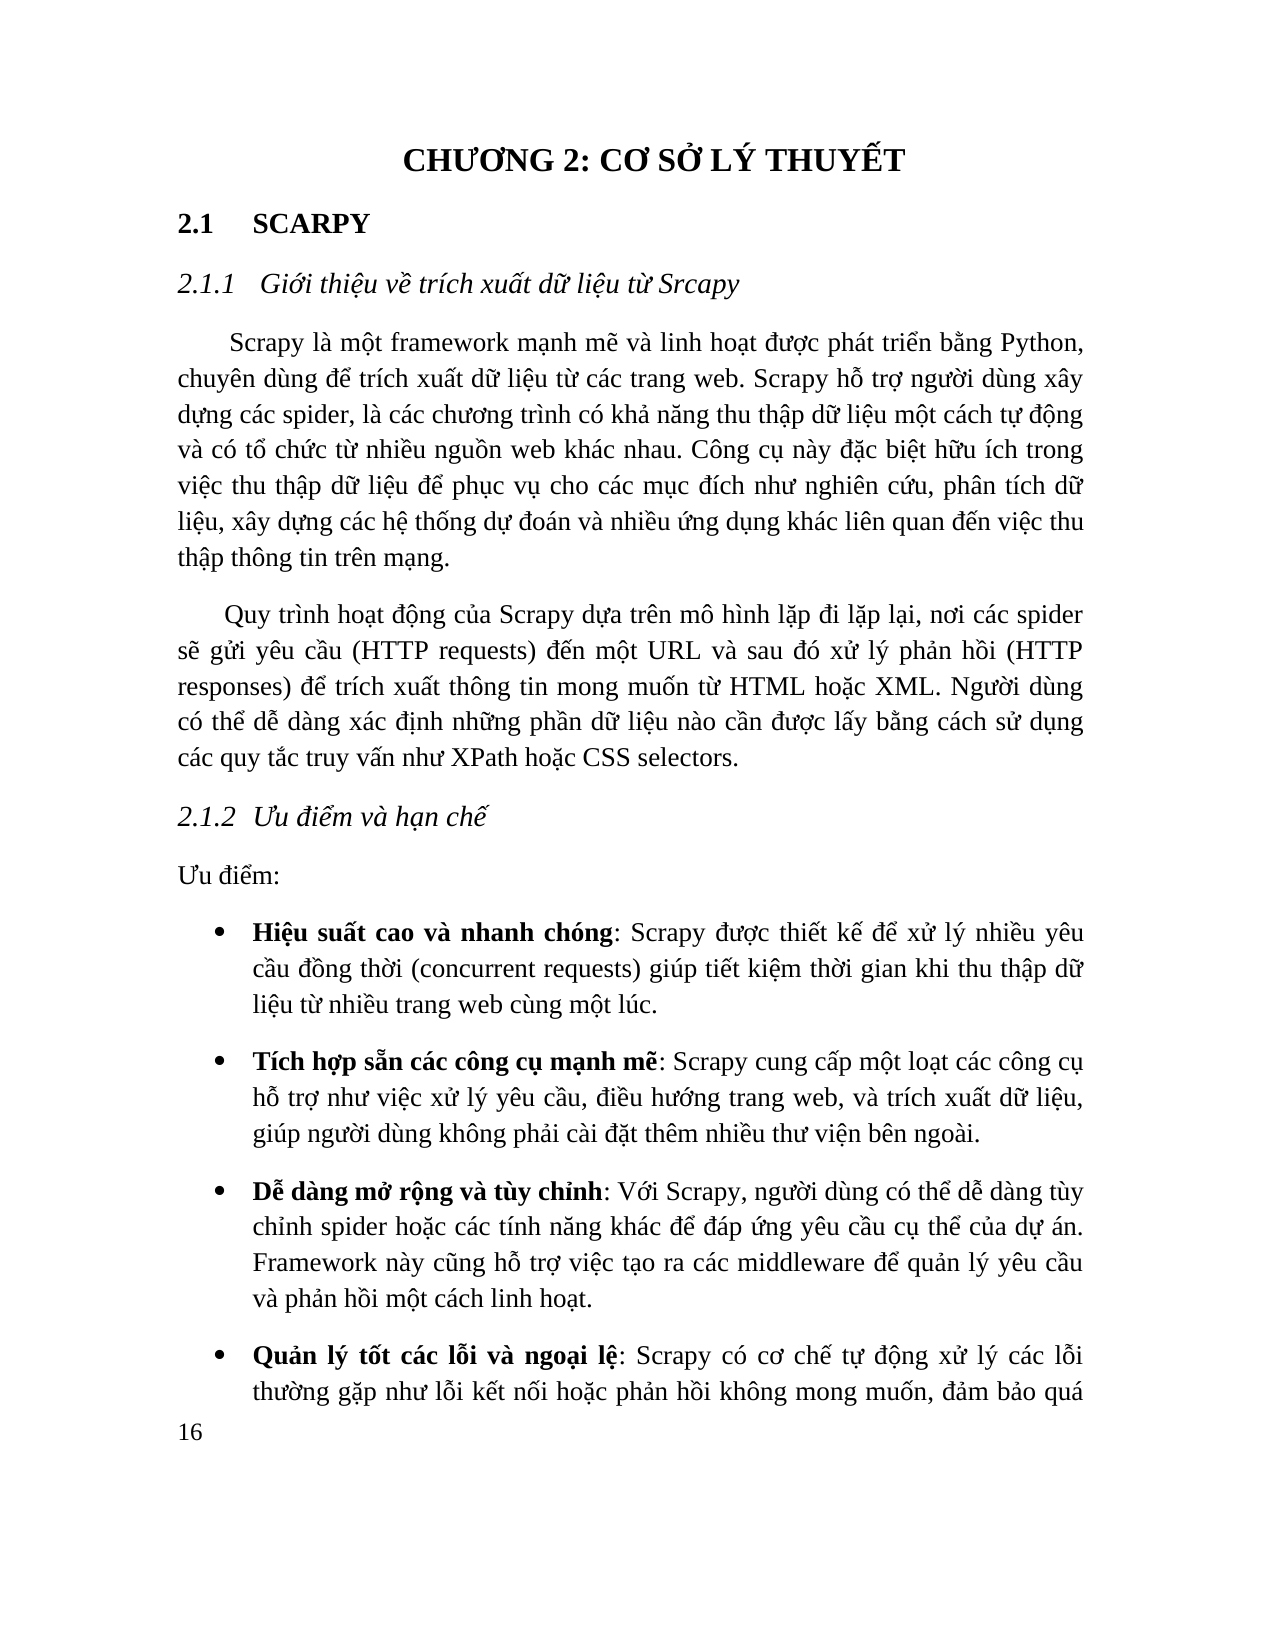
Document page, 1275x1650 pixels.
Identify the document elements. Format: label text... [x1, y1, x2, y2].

text Scrapy là một framework mạnh mẽ và linh hoạt được phát triển bằng Python, chuyên dùng để trích xuất dữ liệu từ các trang web. Scrapy hỗ trợ người dùng xây dựng các spider, là các chương trình có khả năng thu thập dữ liệu một cách tự động và có tổ chức từ nhiều nguồn web khác nhau. Công cụ này đặc biệt hữu ích trong việc thu thập dữ liệu để phục vụ cho các mục đích như nghiên cứu, phân tích dữ liệu, xây dựng các hệ thống dự đoán và nhiều ứng dụng khác liên quan đến việc thu thập thông tin trên mạng. [177, 326, 1085, 572]
text CHƯƠNG 2: CƠ SỞ LÝ THUYẾT [327, 140, 1085, 178]
text Ưu điểm: [177, 859, 1085, 890]
list Tích hợp sẵn các công cụ mạnh mẽ: Scrapy cung cấp một loạt các công cụ hỗ trợ như việc xử lý yêu cầu, điều hướng trang web, và trích xuất dữ liệu, giúp người dùng không phải cài đặt thêm nhiều thư viện bên ngoài. [215, 1046, 1085, 1148]
list SCARPY [177, 206, 1085, 239]
text Quy trình hoạt động của Scrapy dựa trên mô hình lặp đi lặp lại, nơi các spider sẽ gửi yêu cầu (HTTP requests) đến một URL và sau đó xử lý phản hồi (HTTP responses) để trích xuất thông tin mong muốn từ HTML hoặc XML. Người dùng có thể dễ dàng xác định những phần dữ liệu nào cần được lấy bằng cách sử dụng các quy tắc truy vấn như XPath hoặc CSS selectors. [177, 598, 1085, 772]
list Ưu điểm và hạn chế [177, 799, 1085, 832]
list Hiệu suất cao và nhanh chóng: Scrapy được thiết kế để xử lý nhiều yêu cầu đồng thời (concurrent requests) giúp tiết kiệm thời gian khi thu thập dữ liệu từ nhiều trang web cùng một lúc. [215, 916, 1085, 1019]
list Dễ dàng mở rộng và tùy chỉnh: Với Scrapy, người dùng có thể dễ dàng tùy chỉnh spider hoặc các tính năng khác để đáp ứng yêu cầu cụ thể của dự án. Framework này cũng hỗ trợ việc tạo ra các middleware để quản lý yêu cầu và phản hồi một cách linh hoạt. [215, 1174, 1085, 1313]
list Giới thiệu về trích xuất dữ liệu từ Srcapy [177, 266, 1085, 299]
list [215, 1339, 1085, 1406]
